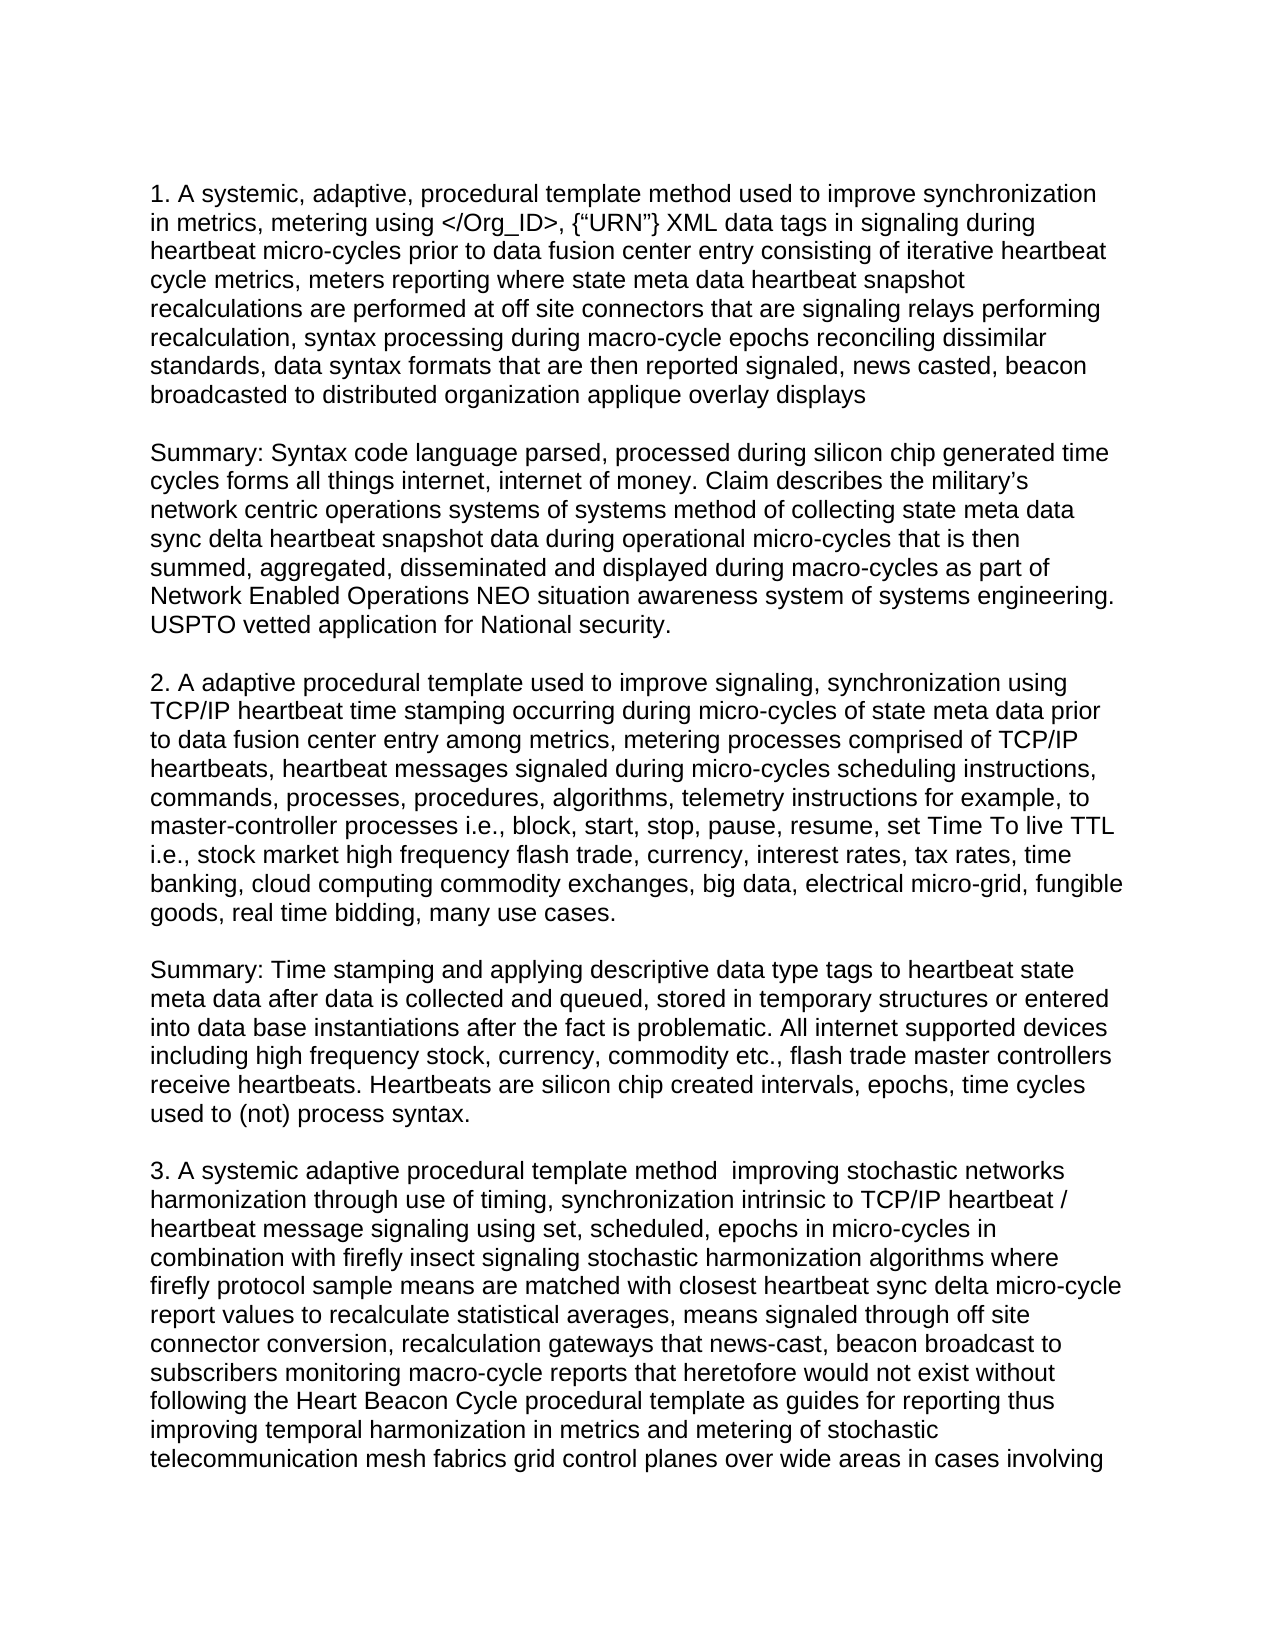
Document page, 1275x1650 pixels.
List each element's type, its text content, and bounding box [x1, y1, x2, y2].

text 2. A adaptive procedural template used to improve signaling, synchronization using TCP/IP heartbeat time stamping occurring during micro-cycles of state meta data prior to data fusion center entry among metrics, metering processes comprised of TCP/IP heartbeats, heartbeat messages signaled during micro-cycles scheduling instructions, commands, processes, procedures, algorithms, telemetry instructions for example, to master-controller processes i.e., block, start, stop, pause, resume, set Time To live TTL i.e., stock market high frequency flash trade, currency, interest rates, tax rates, time banking, cloud computing commodity exchanges, big data, electrical micro-grid, fungible goods, real time bidding, many use cases. [150, 667, 1125, 926]
text Summary: Syntax code language parsed, processed during silicon chip generated time cycles forms all things internet, internet of money. Claim describes the military’s network centric operations systems of systems method of collecting state meta data sync delta heartbeat snapshot data during operational micro-cycles that is then summed, aggregated, disseminated and displayed during macro-cycles as part of Network Enabled Operations NEO situation awareness system of systems engineering. USPTO vetted application for National security. [150, 437, 1116, 639]
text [150, 1156, 1125, 1472]
text 1. A systemic, adaptive, procedural template method used to improve synchronization in metrics, metering using </Org_ID>, {“URN”} XML data tags in signaling during heartbeat micro-cycles prior to data fusion center entry consisting of iterative heartbeat cycle metrics, meters reporting where state meta data heartbeat snapshot recalculations are performed at off site connectors that are signaling relays performing recalculation, syntax processing during macro-cycle epochs reconciling dissimilar standards, data syntax formats that are then reported signaled, news casted, beacon broadcasted to distributed organization applique overlay displays [150, 179, 1116, 409]
text Summary: Time stamping and applying descriptive data type tags to heartbeat state meta data after data is collected and queued, stored in temporary structures or entered into data base instantiations after the fact is problematic. All internet supported devices including high frequency stock, currency, commodity etc., flash trade master controllers receive heartbeats. Heartbeats are silicon chip created intervals, epochs, time cycles used to (not) process syntax. [150, 955, 1125, 1127]
